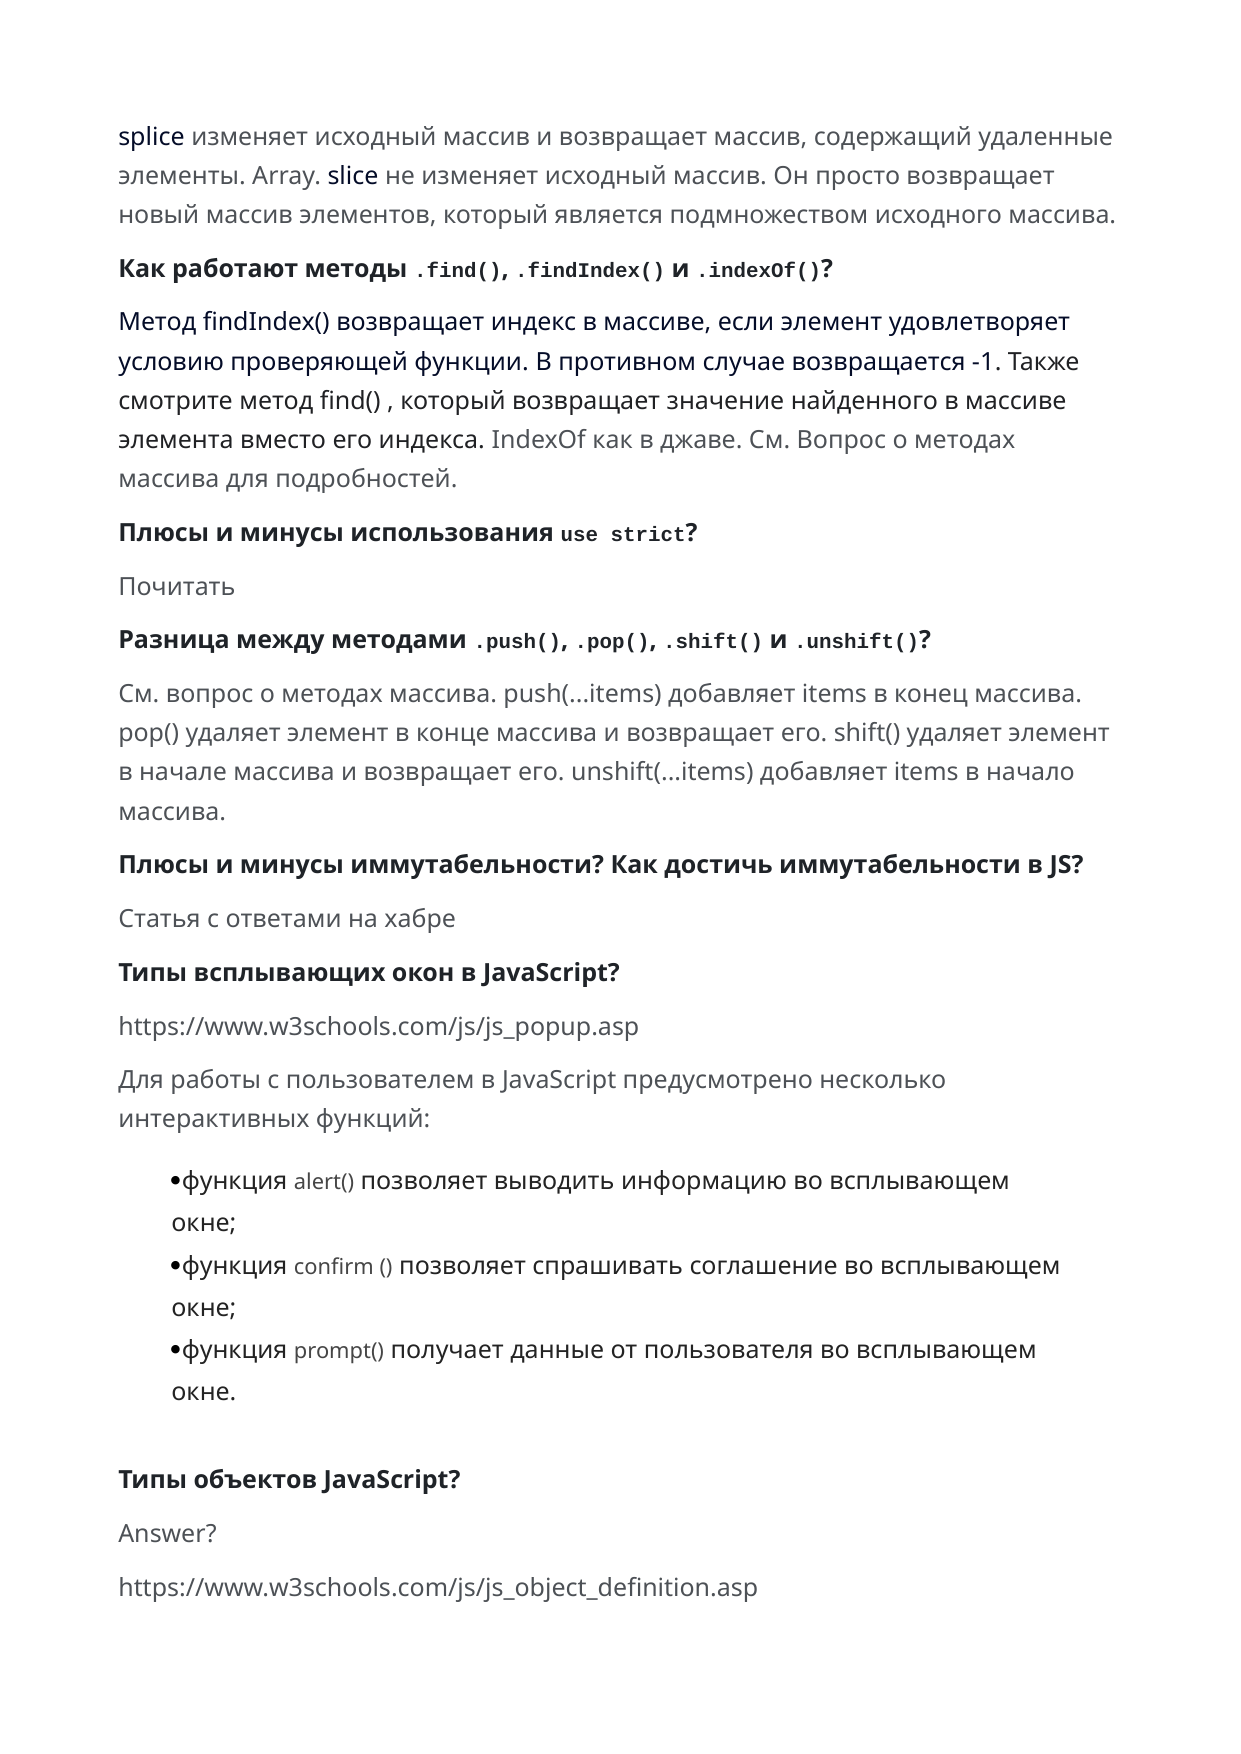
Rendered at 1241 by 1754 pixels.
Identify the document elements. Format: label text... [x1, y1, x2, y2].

list функция alert() позволяет выводить информацию во всплывающем окне; [171, 1155, 1069, 1239]
text Типы всплывающих окон в JavaScript? [118, 954, 1122, 988]
text Плюсы и минусы использования use strict? [118, 514, 1122, 548]
text Типы объектов JavaScript? [118, 1462, 1122, 1496]
text https://www.w3schools.com/js/js_popup.asp [118, 1008, 1122, 1042]
text Разница между методами .push(), .pop(), .shift() и .unshift()? [118, 622, 1122, 656]
text splice изменяет исходный массив и возвращает массив, содержащий удаленные элементы. Array. slice не изменяет исходный массив. Он просто возвращает новый массив элементов, который является подмножеством исходного массива. [118, 118, 1122, 231]
text Метод findIndex() возвращает индекс в массиве, если элемент удовлетворяет условию проверяющей функции. В противном случае возвращается -1. Также смотрите метод find() , который возвращает значение найденного в массиве элемента вместо его индекса. IndexOf как в джаве. См. Вопрос о методах массива для подробностей. [118, 304, 1122, 495]
text Почитать [118, 568, 1122, 602]
list функция prompt() получает данные от пользователя во всплывающем окне. [171, 1323, 1069, 1408]
text Статья с ответами на хабре [118, 901, 1122, 935]
text Как работают методы .find(), .findIndex() и .indexOf()? [118, 250, 1122, 284]
list функция confirm () позволяет спрашивать соглашение во всплывающем окне; [171, 1239, 1069, 1323]
text https://www.w3schools.com/js/js_object_definition.asp [118, 1569, 1122, 1603]
text См. вопрос о методах массива. push(...items) добавляет items в конец массива. pop() удаляет элемент в конце массива и возвращает его. shift() удаляет элемент в начале массива и возвращает его. unshift(...items) добавляет items в начало массива. [118, 676, 1122, 827]
text Answer? [118, 1515, 1122, 1549]
text Плюсы и минусы иммутабельности? Как достичь иммутабельности в JS? [118, 847, 1122, 881]
text Для работы с пользователем в JavaScript предусмотрено несколько интерактивных функций: [118, 1062, 1122, 1135]
